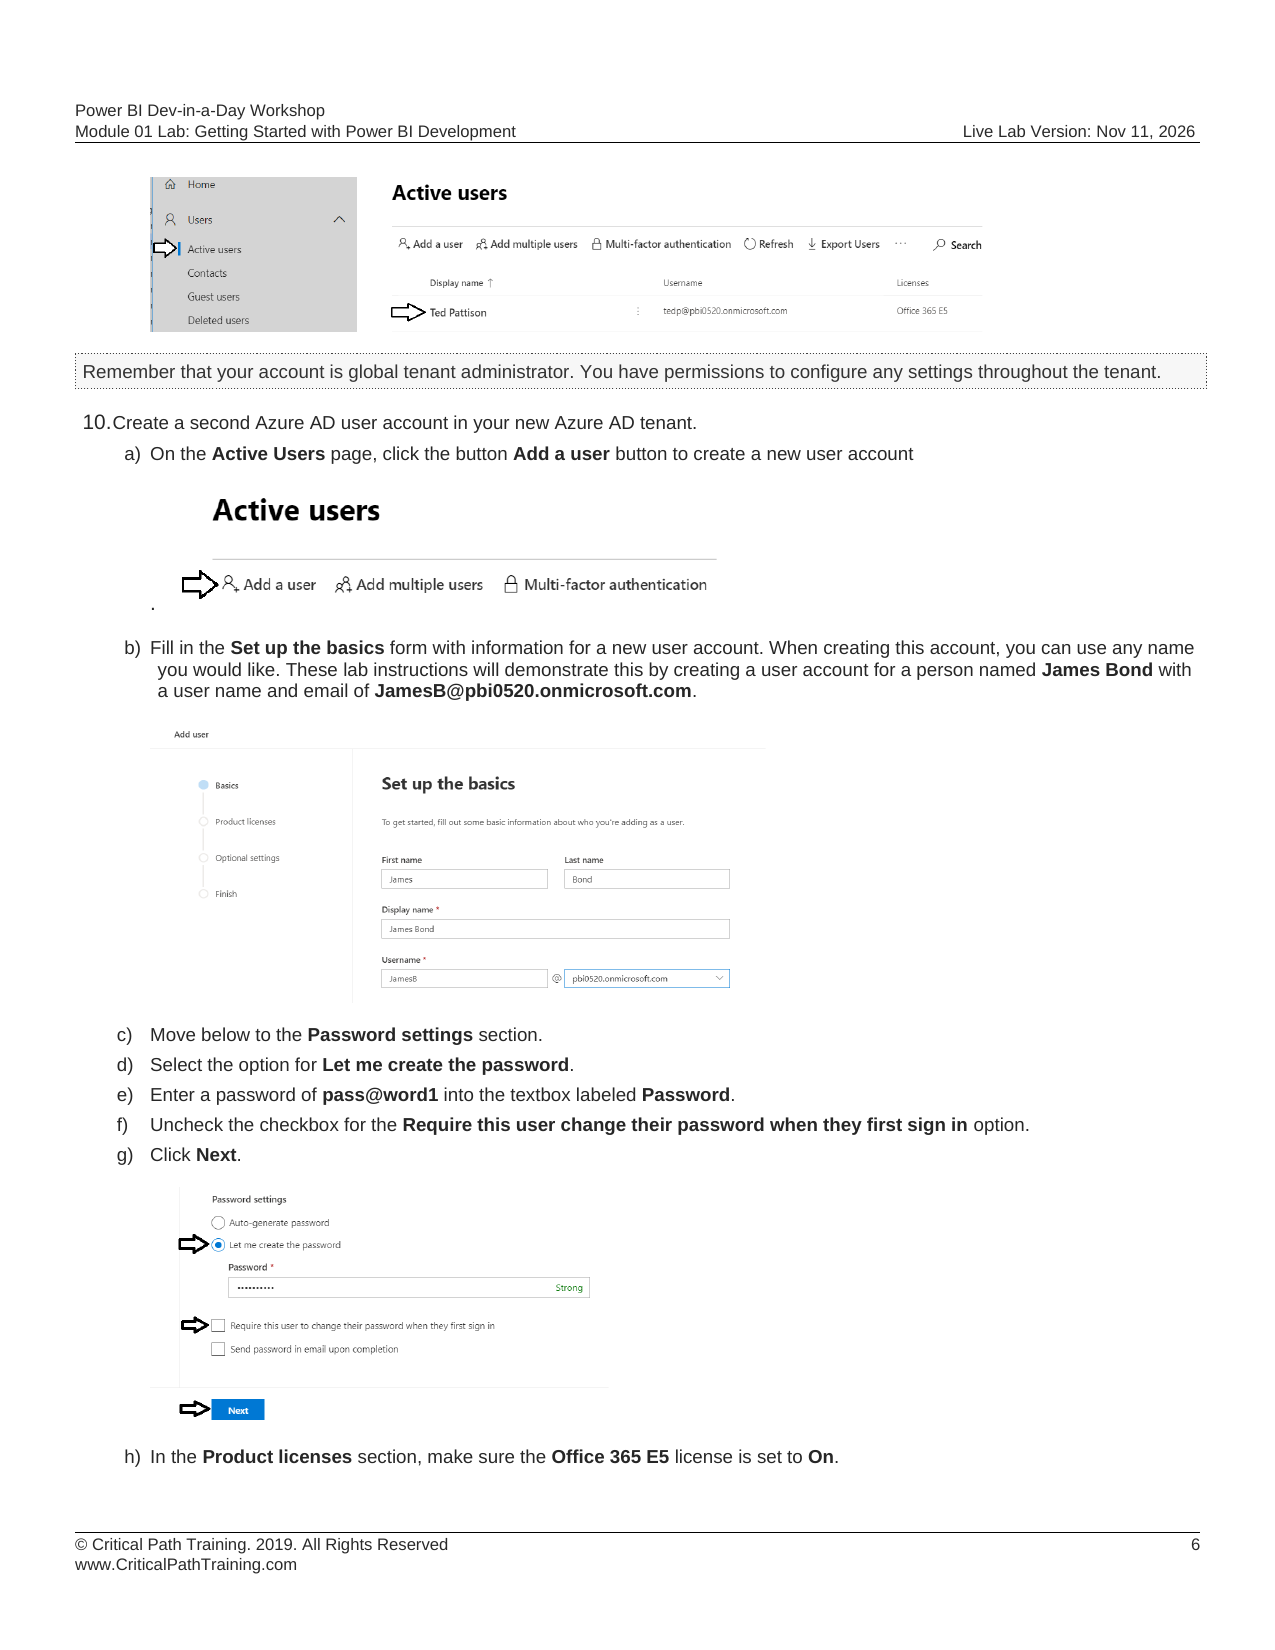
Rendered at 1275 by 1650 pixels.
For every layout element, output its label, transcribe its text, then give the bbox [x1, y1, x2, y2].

text In the Product licenses section, make sure the Office 365 E5 license is set to On. [124, 1446, 1200, 1467]
text Select the option for Let me create the password. [117, 1054, 1200, 1076]
text Remember that your account is global tenant administrator. You have permissions to configure any settings throughout the tenant. [75, 353, 1207, 389]
picture [161, 486, 717, 611]
picture [150, 1187, 609, 1424]
text Uncheck the checkbox for the Require this user change their password when they first sign in option. [117, 1114, 1200, 1136]
text Enter a password of pass@word1 into the textbox labeled Password. [117, 1084, 1200, 1106]
picture [150, 723, 766, 1003]
text On the Active Users page, click the button Add a user button to create a new user account [124, 442, 1200, 464]
text Click Next. [117, 1144, 1200, 1165]
text Move below to the Password settings section. [117, 1024, 1200, 1046]
text Create a second Azure AD user account in your new Azure AD tenant. [82, 410, 1200, 434]
text Fill in the Set up the basics form with information for a new user account. When creating this account, you can use any name you would like. These lab instructions will demonstrate this by creating a user account for a person named James Bond with a user name and email of JamesB@pbi0520.onmicrosoft.com. [124, 637, 1200, 702]
picture [150, 177, 983, 332]
